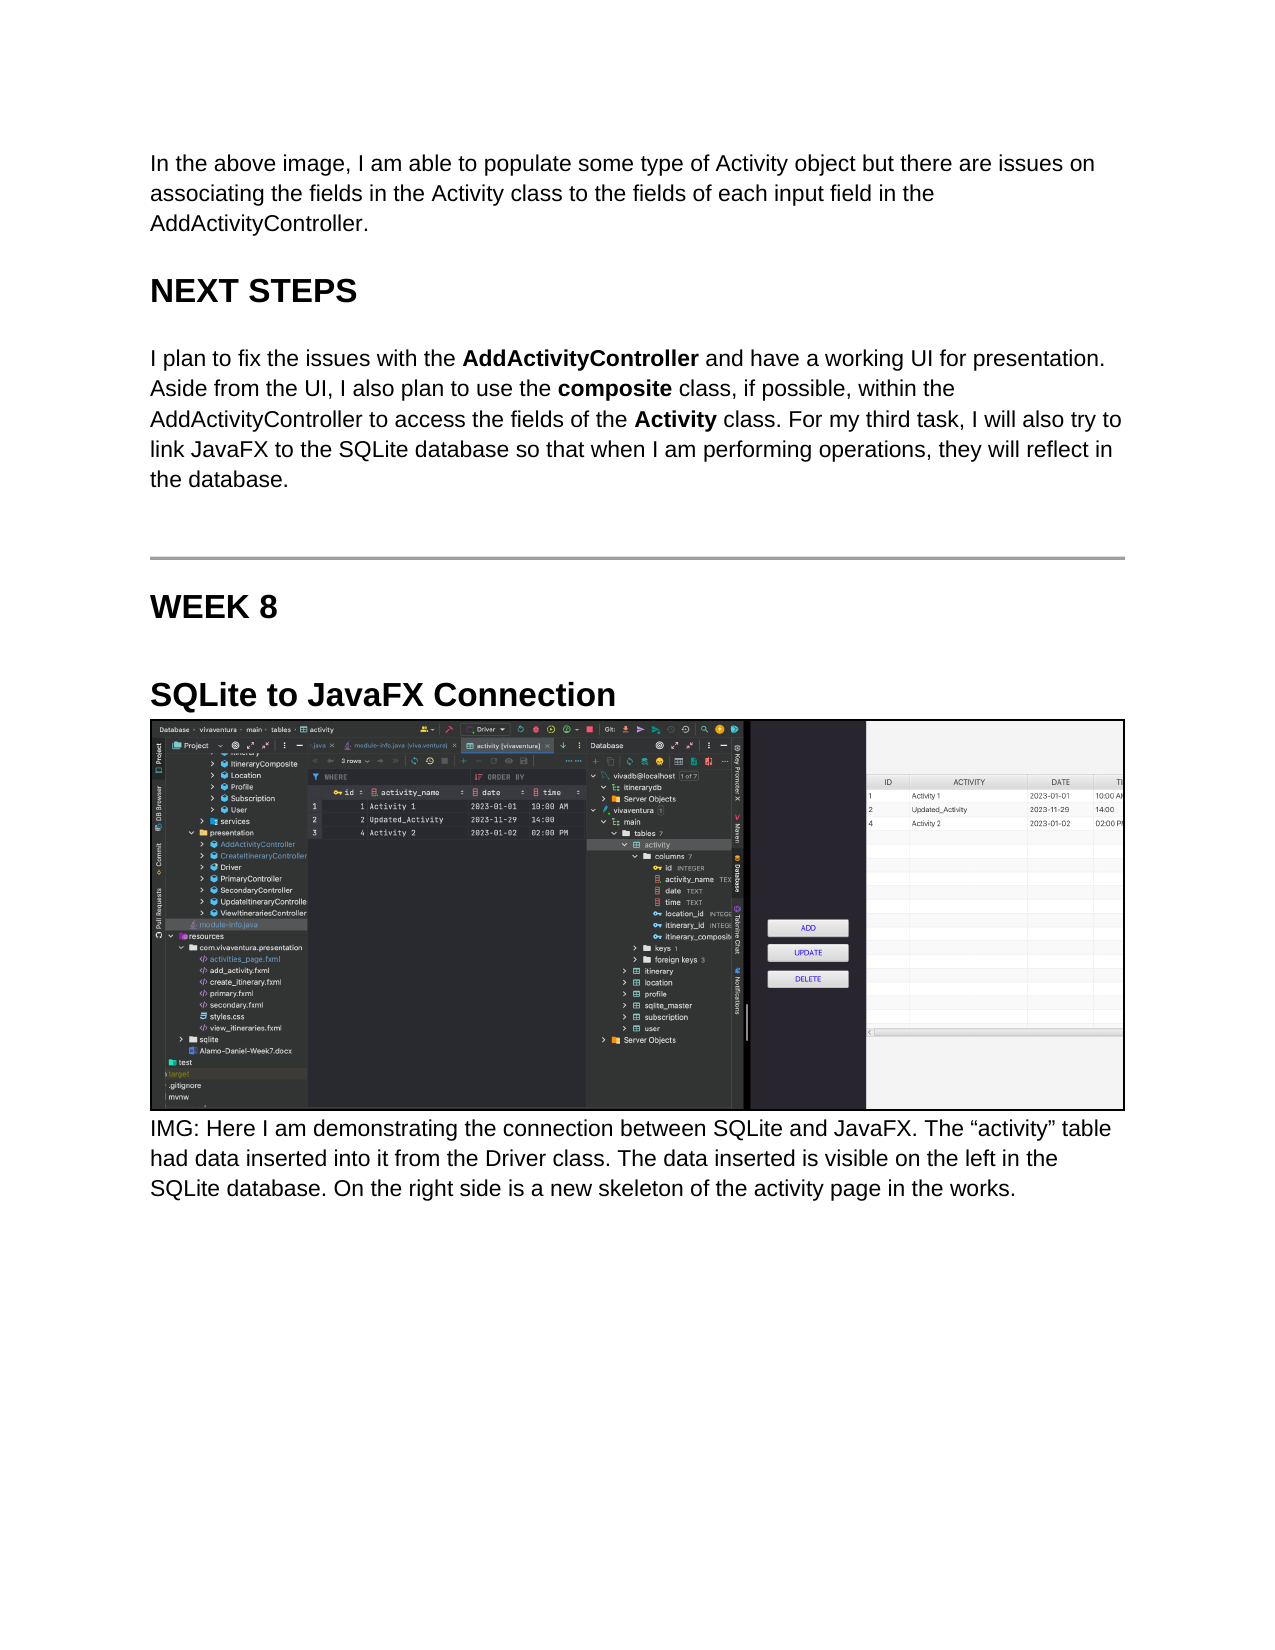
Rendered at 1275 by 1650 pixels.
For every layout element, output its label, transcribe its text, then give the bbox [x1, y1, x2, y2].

text In the above image, I am able to populate some type of Activity object but there are issues on associating the fields in the Activity class to the fields of each input field in the AddActivityController. [150, 150, 1125, 237]
text I plan to fix the issues with the AddActivityController and have a working UI for presentation. Aside from the UI, I also plan to use the composite class, if possible, within the AddActivityController to access the fields of the Activity class. For my third task, I will also try to link JavaFX to the SQLite database so that when I am performing operations, they will reflect in the database. [150, 345, 1125, 492]
text IMG: Here I am demonstrating the connection between SQLite and JavaFX. The “activity” table had data inserted into it from the Driver class. The data inserted is visible on the left in the SQLite database. On the right side is a new skeleton of the activity page in the works. [150, 1115, 1125, 1202]
text WEEK 8 [150, 587, 1125, 625]
picture [152, 721, 1123, 1109]
text NEXT STEPS [150, 271, 1125, 309]
text SQLite to JavaFX Connection [150, 675, 1125, 714]
